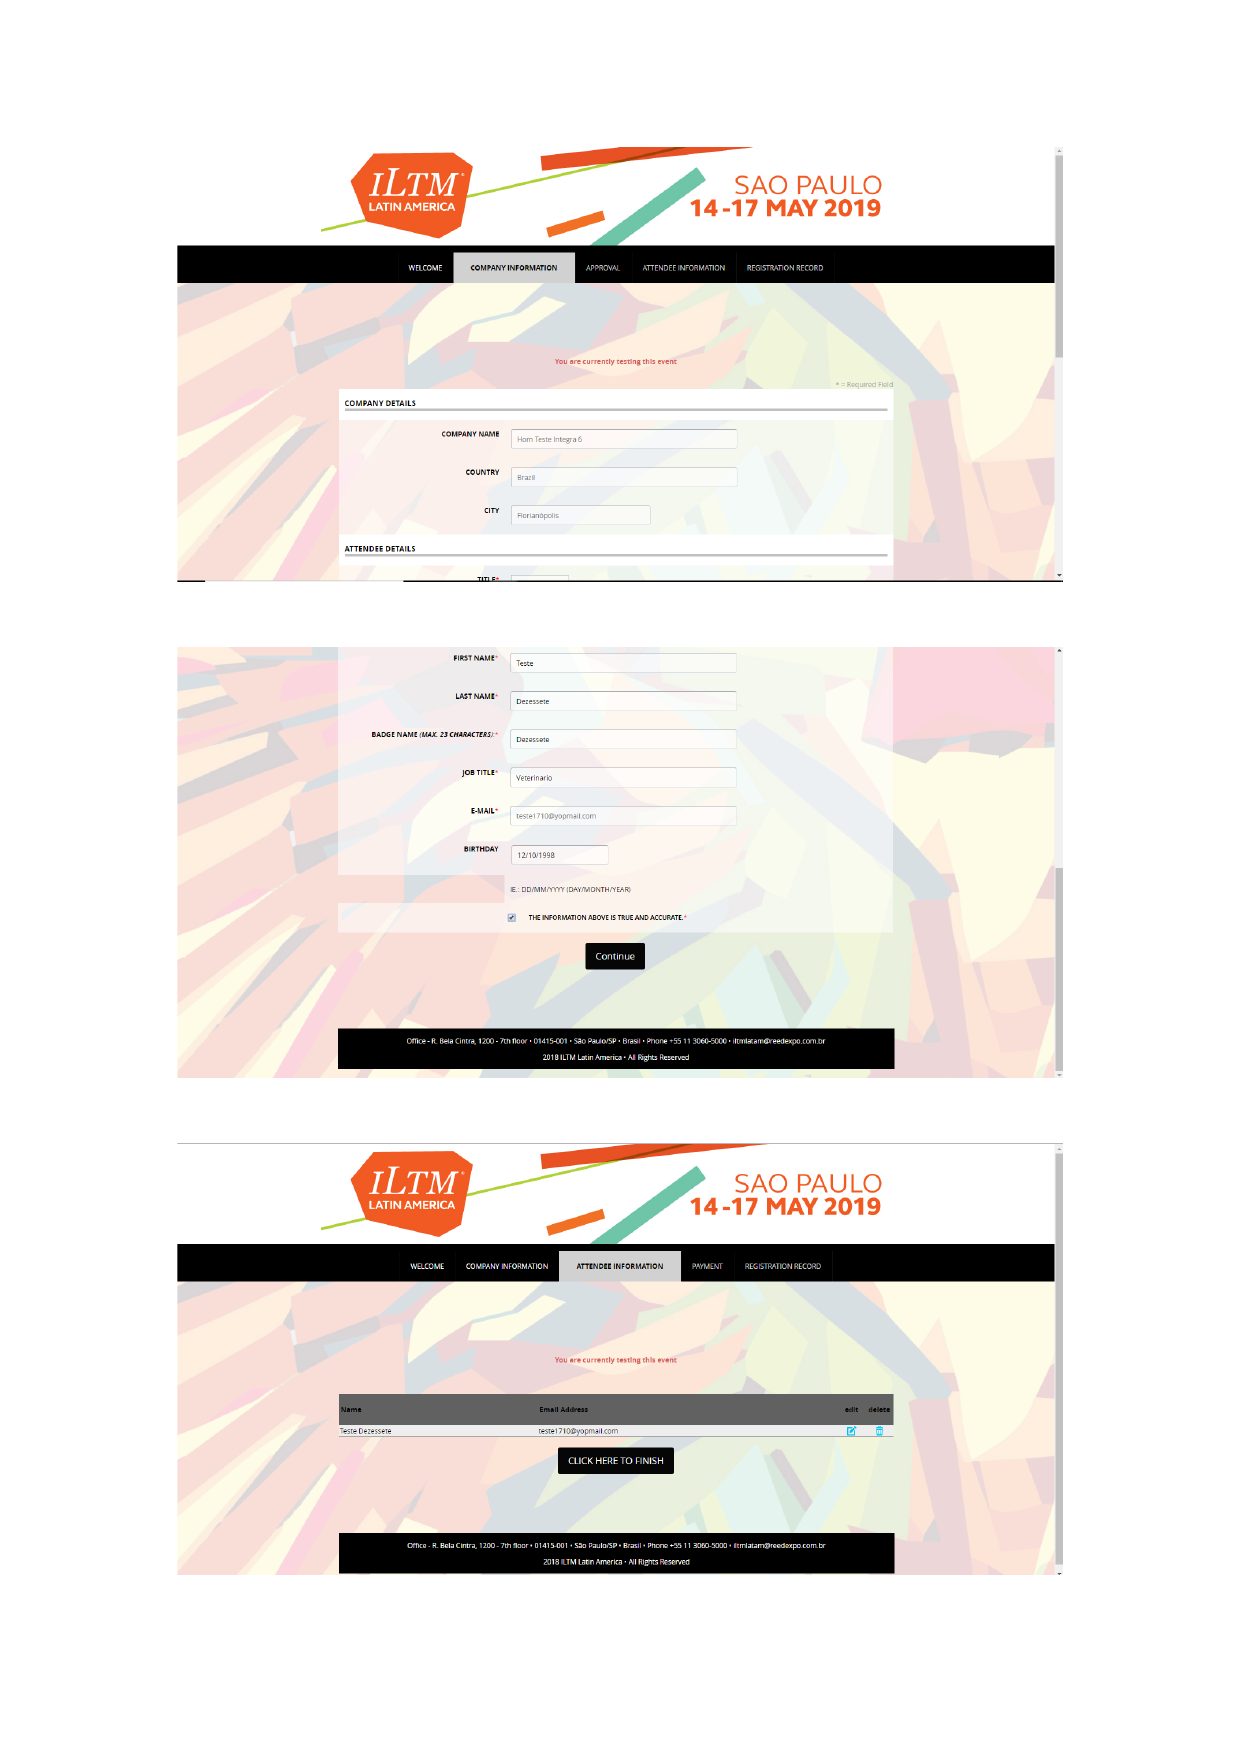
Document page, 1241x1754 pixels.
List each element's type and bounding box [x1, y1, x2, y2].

picture [177, 647, 1063, 1078]
picture [177, 1143, 1063, 1575]
picture [177, 147, 1063, 582]
